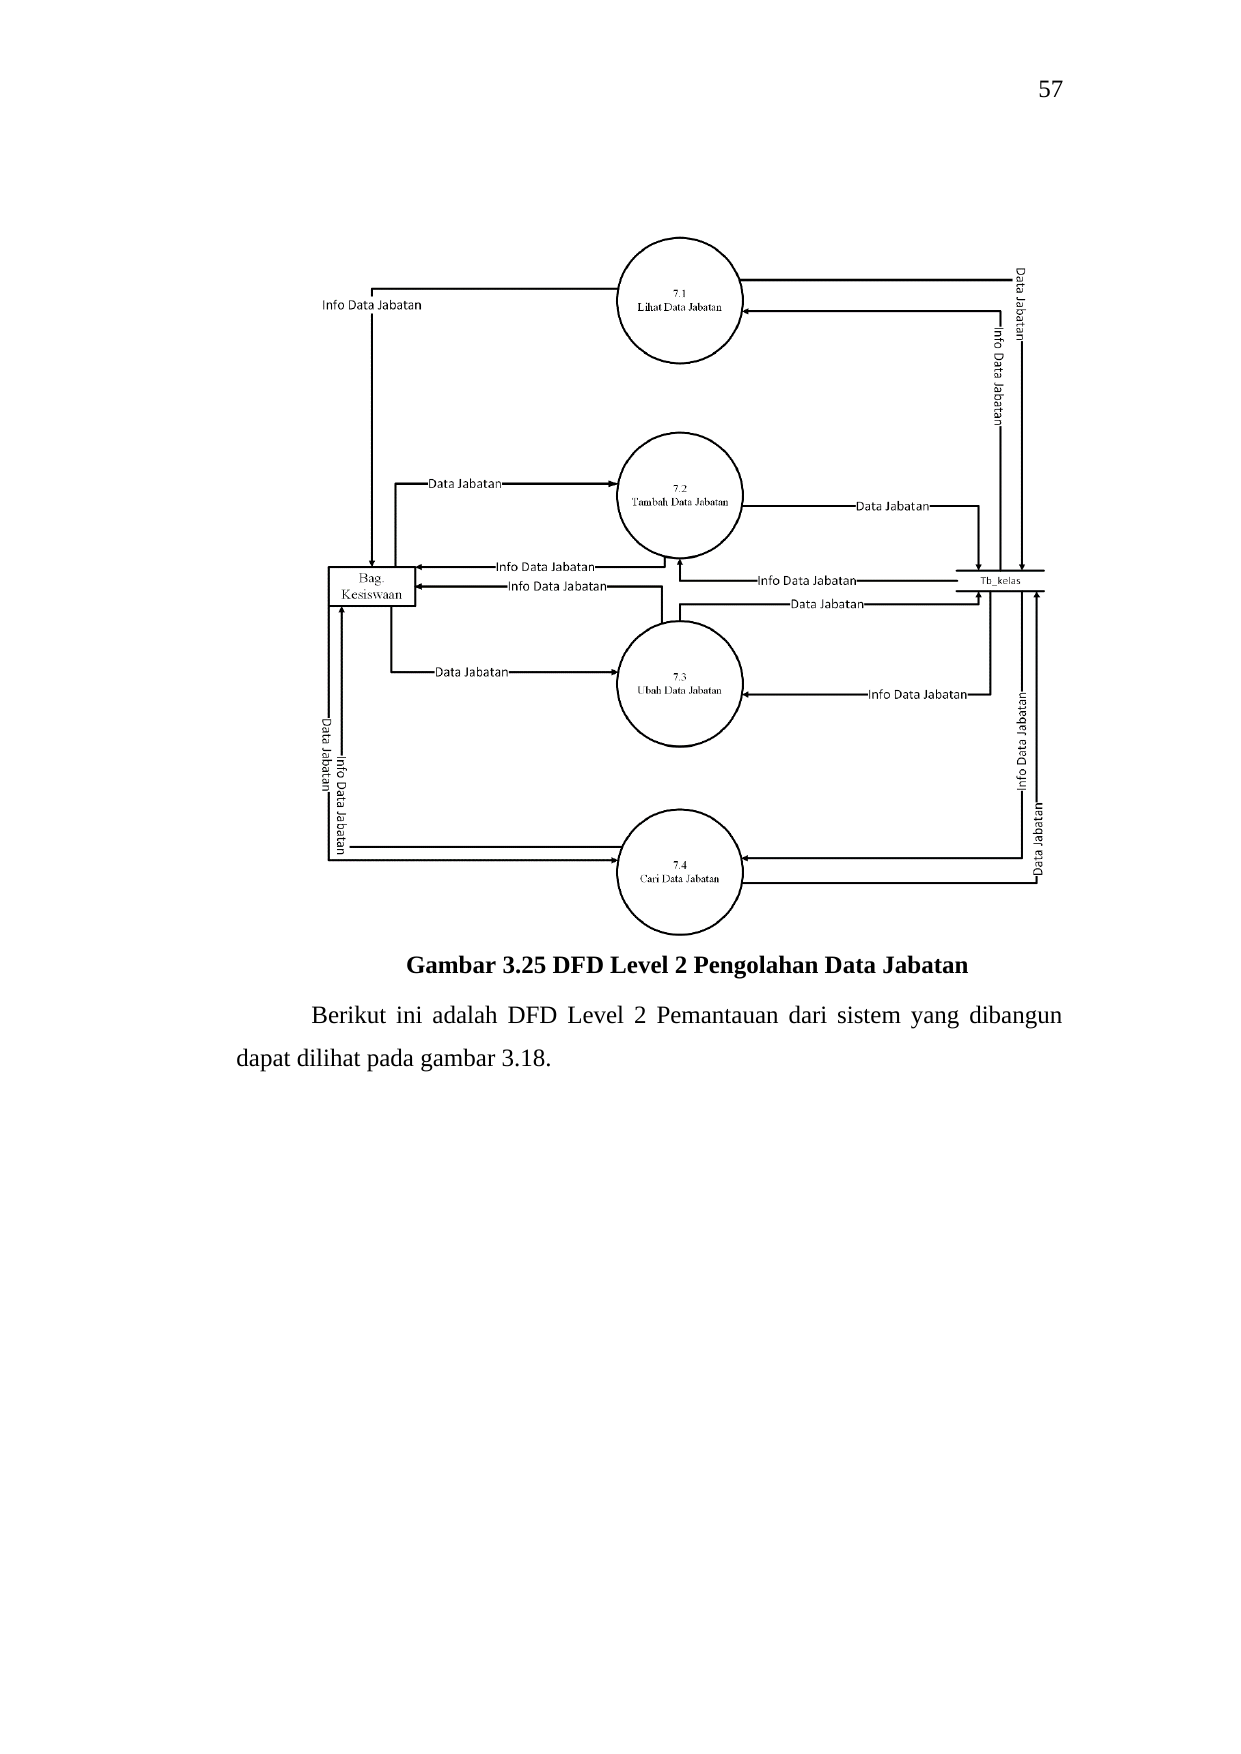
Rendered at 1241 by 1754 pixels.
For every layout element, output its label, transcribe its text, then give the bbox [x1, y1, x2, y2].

text Berikut ini adalah DFD Level 2 Pemantauan dari sistem yang dibangun dapat dilihat pada gambar 3.18. [236, 1000, 1063, 1072]
picture [311, 236, 1053, 936]
